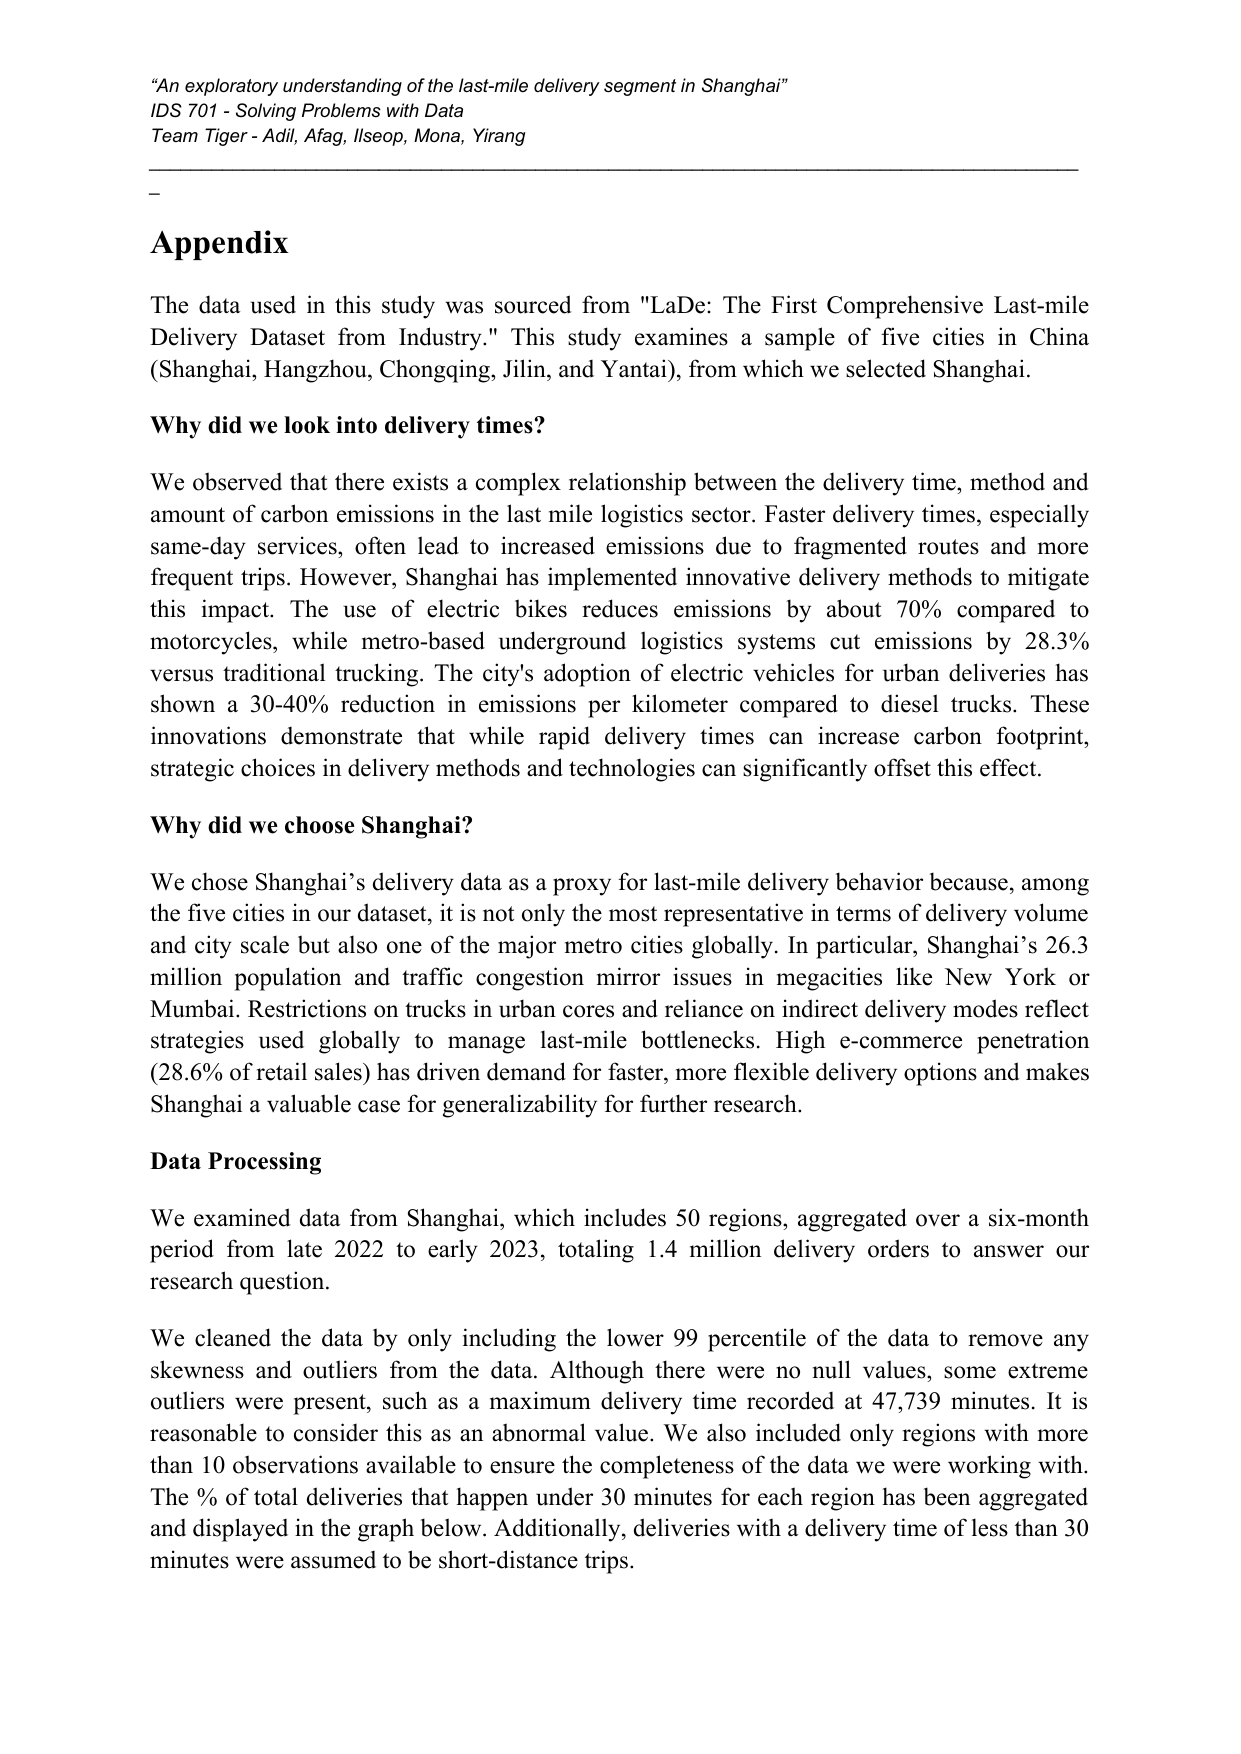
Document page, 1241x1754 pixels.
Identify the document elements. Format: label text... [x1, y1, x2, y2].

text The data used in this study was sourced from "LaDe: The First Comprehensive Last-mile Delivery Dataset from Industry." This study examines a sample of five cities in China (Shanghai, Hangzhou, Chongqing, Jilin, and Yantai), from which we selected Shanghai. [150, 291, 1090, 382]
text We cleaned the data by only including the lower 99 percentile of the data to remove any skewness and outliers from the data. Although there were no null values, some extreme outliers were present, such as a maximum delivery time recorded at 47,739 minutes. It is reasonable to consider this as an abnormal value. We also included only regions with more than 10 observations available to ensure the completeness of the data we were working with. The % of total deliveries that happen under 30 minutes for each region has been aggregated and displayed in the graph below. Additionally, deliveries with a delivery time of less than 30 minutes were assumed to be short-distance trips. [150, 1324, 1090, 1574]
text We chose Shanghai’s delivery data as a proxy for last-mile delivery behavior because, among the five cities in our dataset, it is not only the most representative in terms of delivery volume and city scale but also one of the major metro cities globally. In particular, Shanghai’s 26.3 million population and traffic congestion mirror issues in megacities like New York or Mumbai. Restrictions on trucks in urban cores and reliance on indirect delivery modes reflect strategies used globally to manage last-mile bottlenecks. High e-commerce penetration (28.6% of retail sales) has driven demand for faster, more flexible delivery options and makes Shanghai a valuable case for generalizability for further research. [150, 868, 1090, 1118]
text We examined data from Shanghai, which includes 50 regions, aggregated over a six-month period from late 2022 to early 2023, totaling 1.4 million delivery orders to answer our research question. [150, 1204, 1090, 1295]
text Data Processing [150, 1147, 1090, 1174]
text We observed that there exists a complex relationship between the delivery time, method and amount of carbon emissions in the last mile logistics sector. Faster delivery times, especially same-day services, often lead to increased emissions due to fragmented routes and more frequent trips. However, Shanghai has implemented innovative delivery methods to mitigate this impact. The use of electric bikes reduces emissions by about 70% compared to motorcycles, while metro-based underground logistics systems cut emissions by 28.3% versus traditional trucking. The city's adoption of electric vehicles for urban deliveries has shown a 30-40% reduction in emissions per kilometer compared to diesel trucks. These innovations demonstrate that while rapid delivery times can increase carbon footprint, strategic choices in delivery methods and technologies can significantly offset this effect. [150, 468, 1090, 782]
text Why did we choose Shanghai? [150, 811, 1090, 839]
text Why did we look into delivery times? [150, 411, 1090, 439]
subtitle Appendix [150, 224, 1090, 261]
